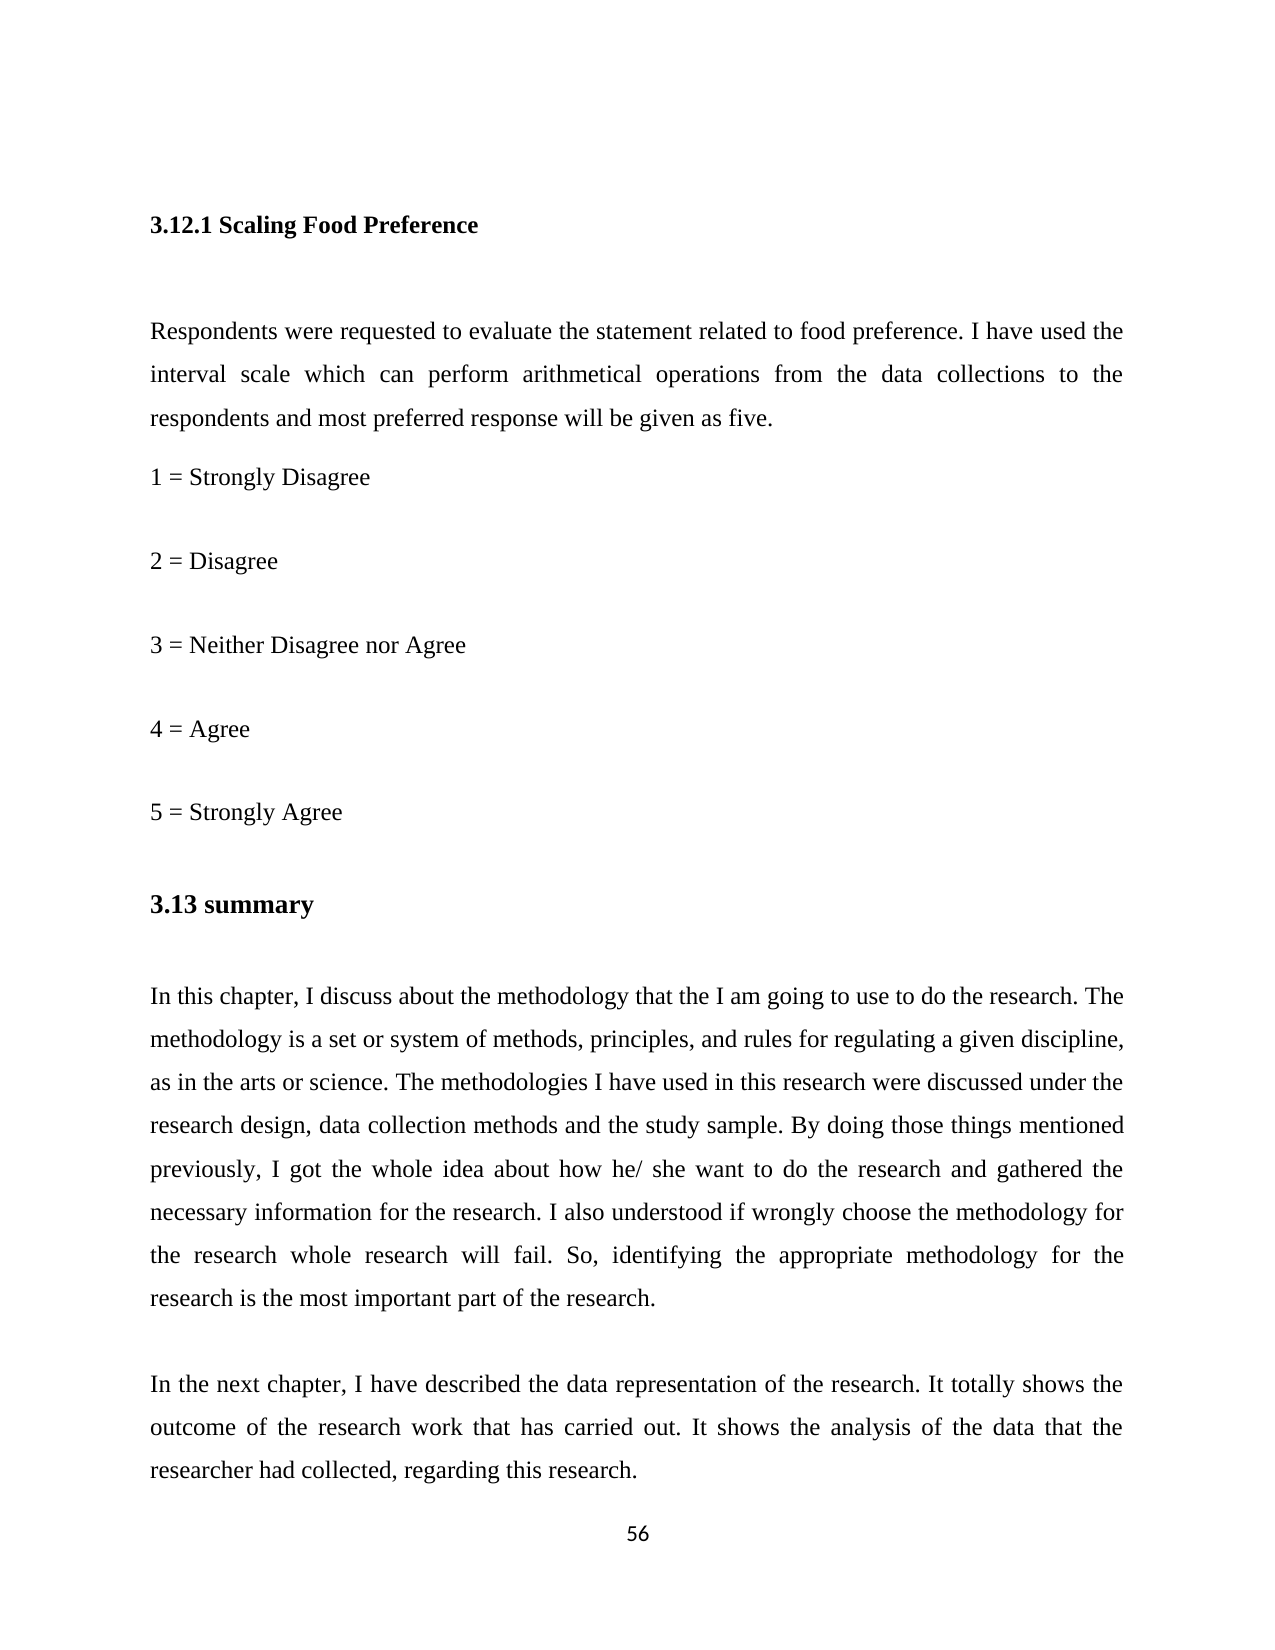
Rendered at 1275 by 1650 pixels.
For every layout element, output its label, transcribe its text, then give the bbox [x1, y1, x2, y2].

text 2 = Disagree [150, 546, 1125, 575]
text 5 = Strongly Agree [150, 797, 1125, 826]
text 1 = Strongly Disagree [150, 462, 1125, 491]
text 4 = Agree [150, 714, 1125, 742]
text In this chapter, I discuss about the methodology that the I am going to use to do the research. The methodology is a set or system of methods, principles, and rules for regulating a given discipline, as in the arts or science. The methodologies I have used in this research were discussed under the research design, data collection methods and the study sample. By doing those things mentioned previously, I got the whole idea about how he/ she want to do the research and gathered the necessary information for the research. I also understood if wrongly choose the methodology for the research whole research will fail. So, identifying the appropriate methodology for the research is the most important part of the research. [150, 981, 1125, 1312]
text Respondents were requested to evaluate the statement related to food preference. I have used the interval scale which can perform arithmetical operations from the data collections to the respondents and most preferred response will be given as five. [150, 316, 1125, 431]
text 3.13 summary [150, 888, 1125, 919]
text In the next chapter, I have described the data representation of the research. It totally shows the outcome of the research work that has carried out. It shows the analysis of the data that the researcher had collected, regarding this research. [150, 1369, 1125, 1484]
text 3.12.1 Scaling Food Preference [150, 210, 1125, 238]
text 3 = Neither Disagree nor Agree [150, 630, 1125, 659]
